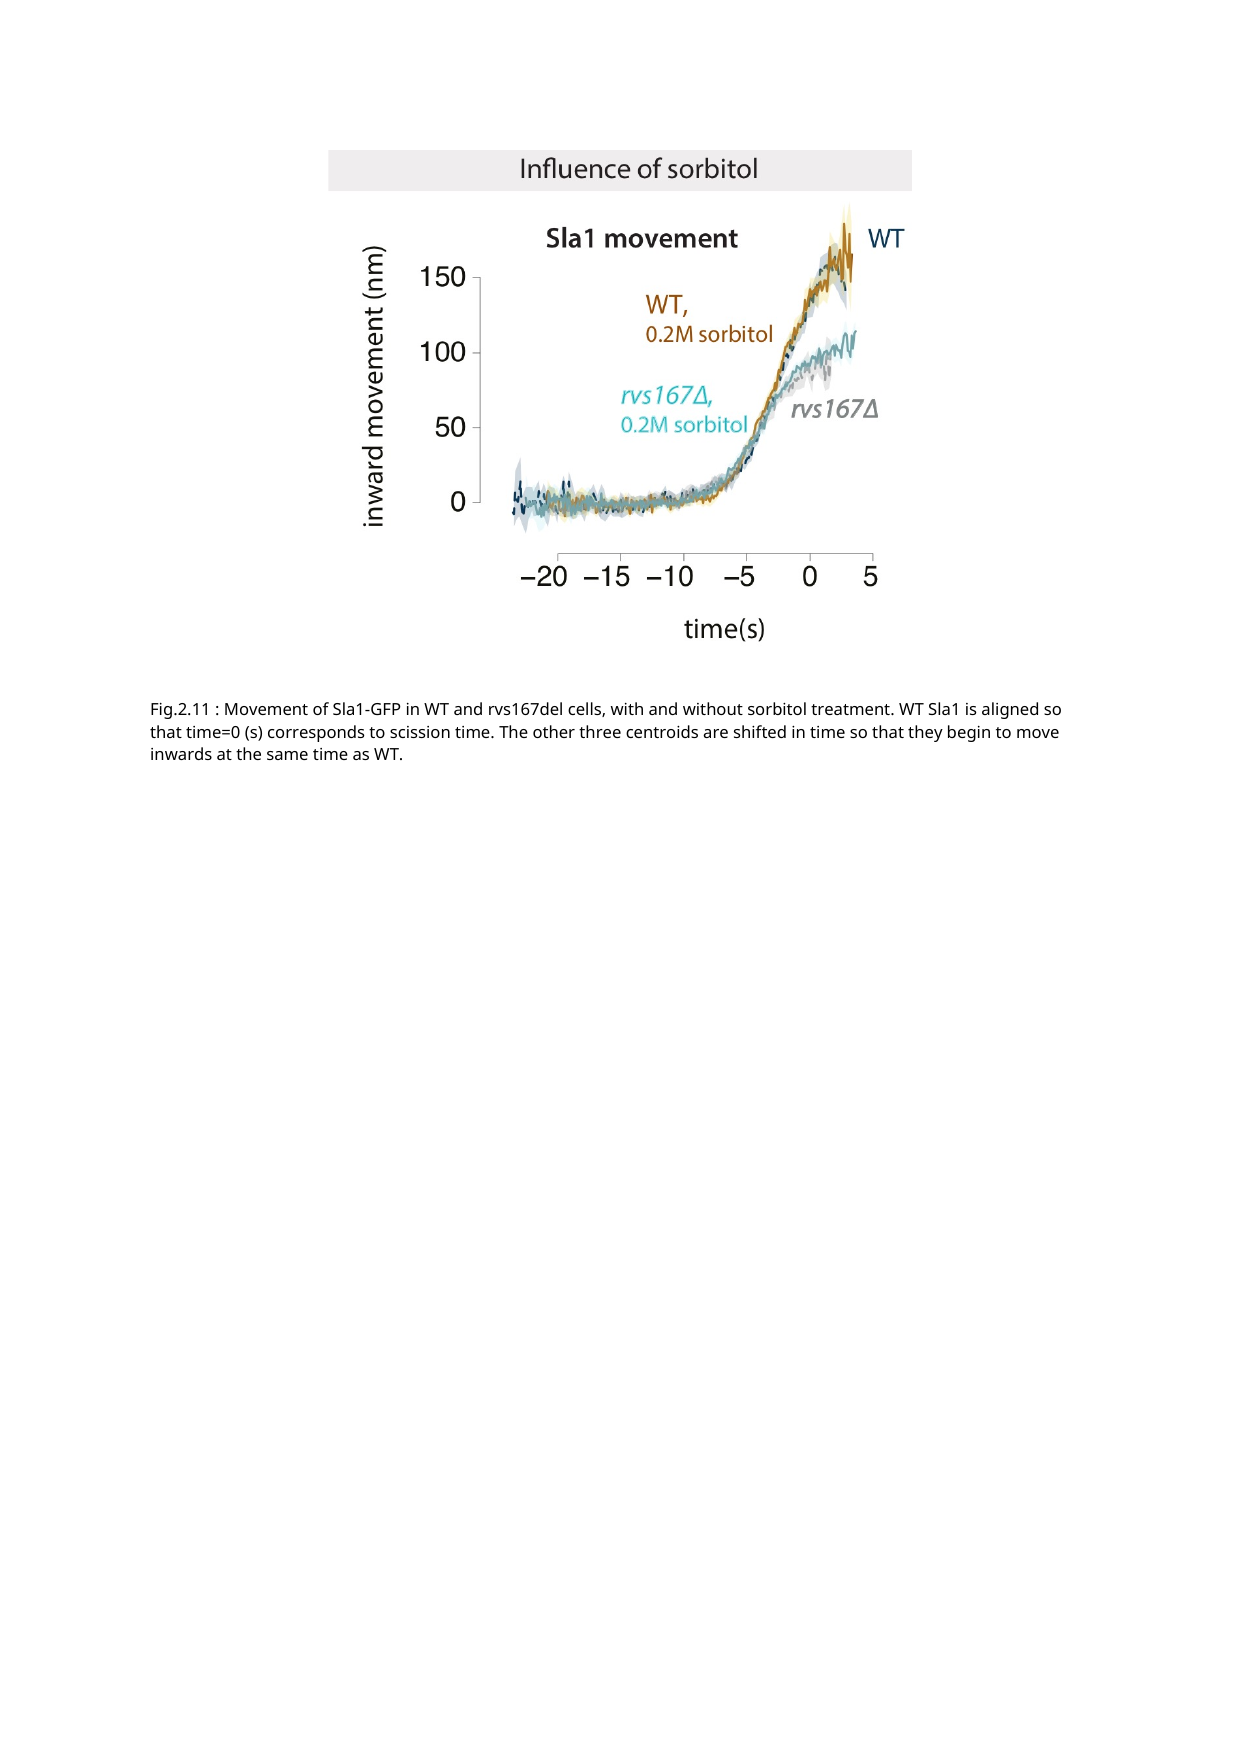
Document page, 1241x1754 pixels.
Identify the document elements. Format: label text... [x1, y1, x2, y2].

picture [328, 150, 912, 658]
text Fig.2.11 : Movement of Sla1-GFP in WT and rvs167del cells, with and without sorbitol treatment. WT Sla1 is aligned so that time=0 (s) corresponds to scission time. The other three centroids are shifted in time so that they begin to move inwards at the same time as WT. [150, 697, 1090, 766]
